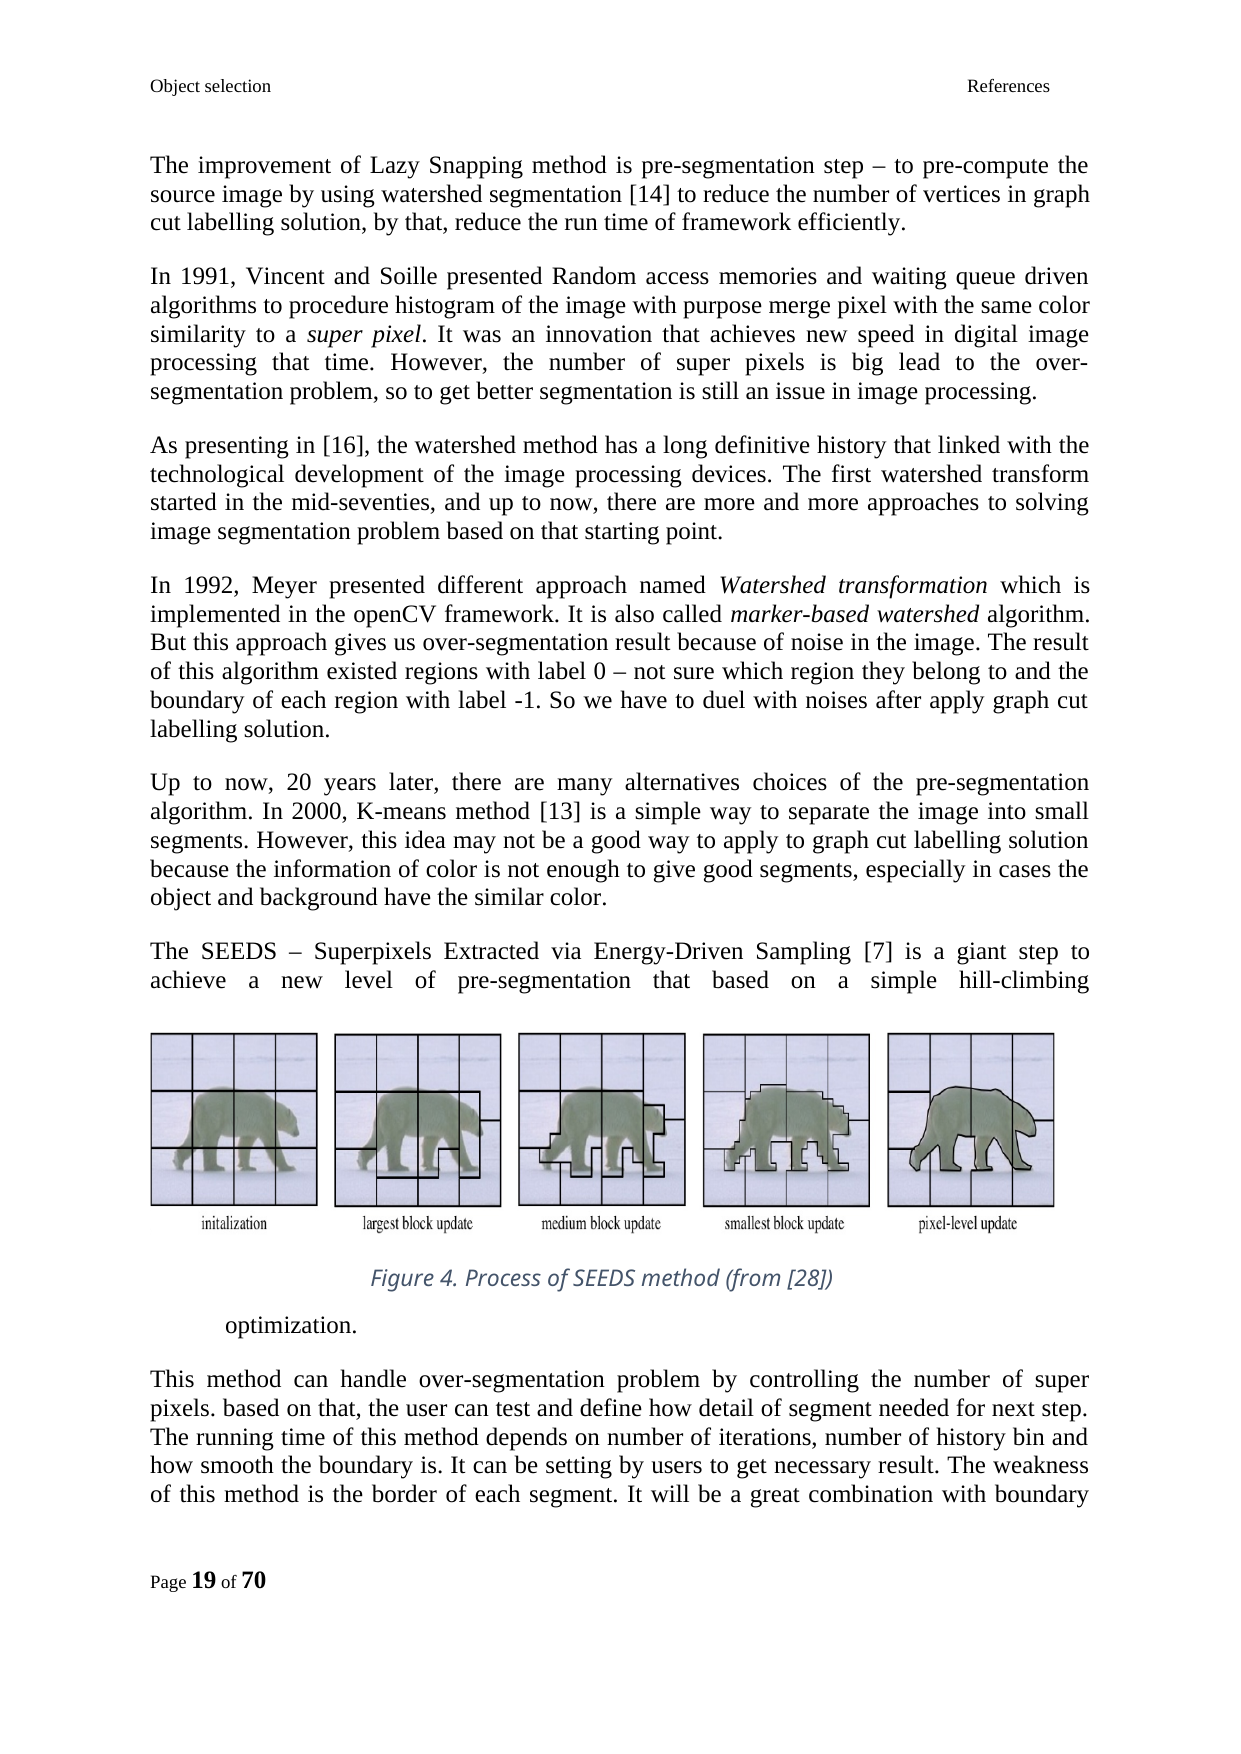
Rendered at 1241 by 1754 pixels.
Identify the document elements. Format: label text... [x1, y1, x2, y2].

text The improvement of Lazy Snapping method is pre-segmentation step – to pre-compute the source image by using watershed segmentation [14] to reduce the number of vertices in graph cut labelling solution, by that, reduce the run time of framework efficiently. [150, 150, 1090, 236]
text In 1991, Vincent and Soille presented Random access memories and waiting queue driven algorithms to procedure histogram of the image with purpose merge pixel with the same color similarity to a super pixel. It was an innovation that achieves new speed in digital image processing that time. However, the number of super pixels is big lead to the over-segmentation problem, so to get better segmentation is still an issue in image processing. [150, 261, 1090, 405]
picture [150, 1032, 1055, 1237]
text As presenting in [16], the watershed method has a long definitive history that linked with the technological development of the image processing devices. The first watershed transform started in the mid-seventies, and up to now, there are more and more approaches to solving image segmentation problem based on that starting point. [150, 430, 1090, 545]
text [150, 1364, 1090, 1508]
text In 1992, Meyer presented different approach named Watershed transformation which is implemented in the openCV framework. It is also called marker-based watershed algorithm. But this approach gives us over-segmentation result because of noise in the image. The result of this algorithm existed regions with label 0 – not sure which region they belong to and the boundary of each region with label -1. So we have to duel with noises after apply graph cut labelling solution. [150, 570, 1090, 742]
text Up to now, 20 years later, there are many alternatives choices of the pre-segmentation algorithm. In 2000, K-means method [13] is a simple way to separate the image into small segments. However, this idea may not be a good way to apply to graph cut labelling solution because the information of color is not enough to give good segments, especially in cases the object and background have the similar color. [150, 767, 1090, 911]
